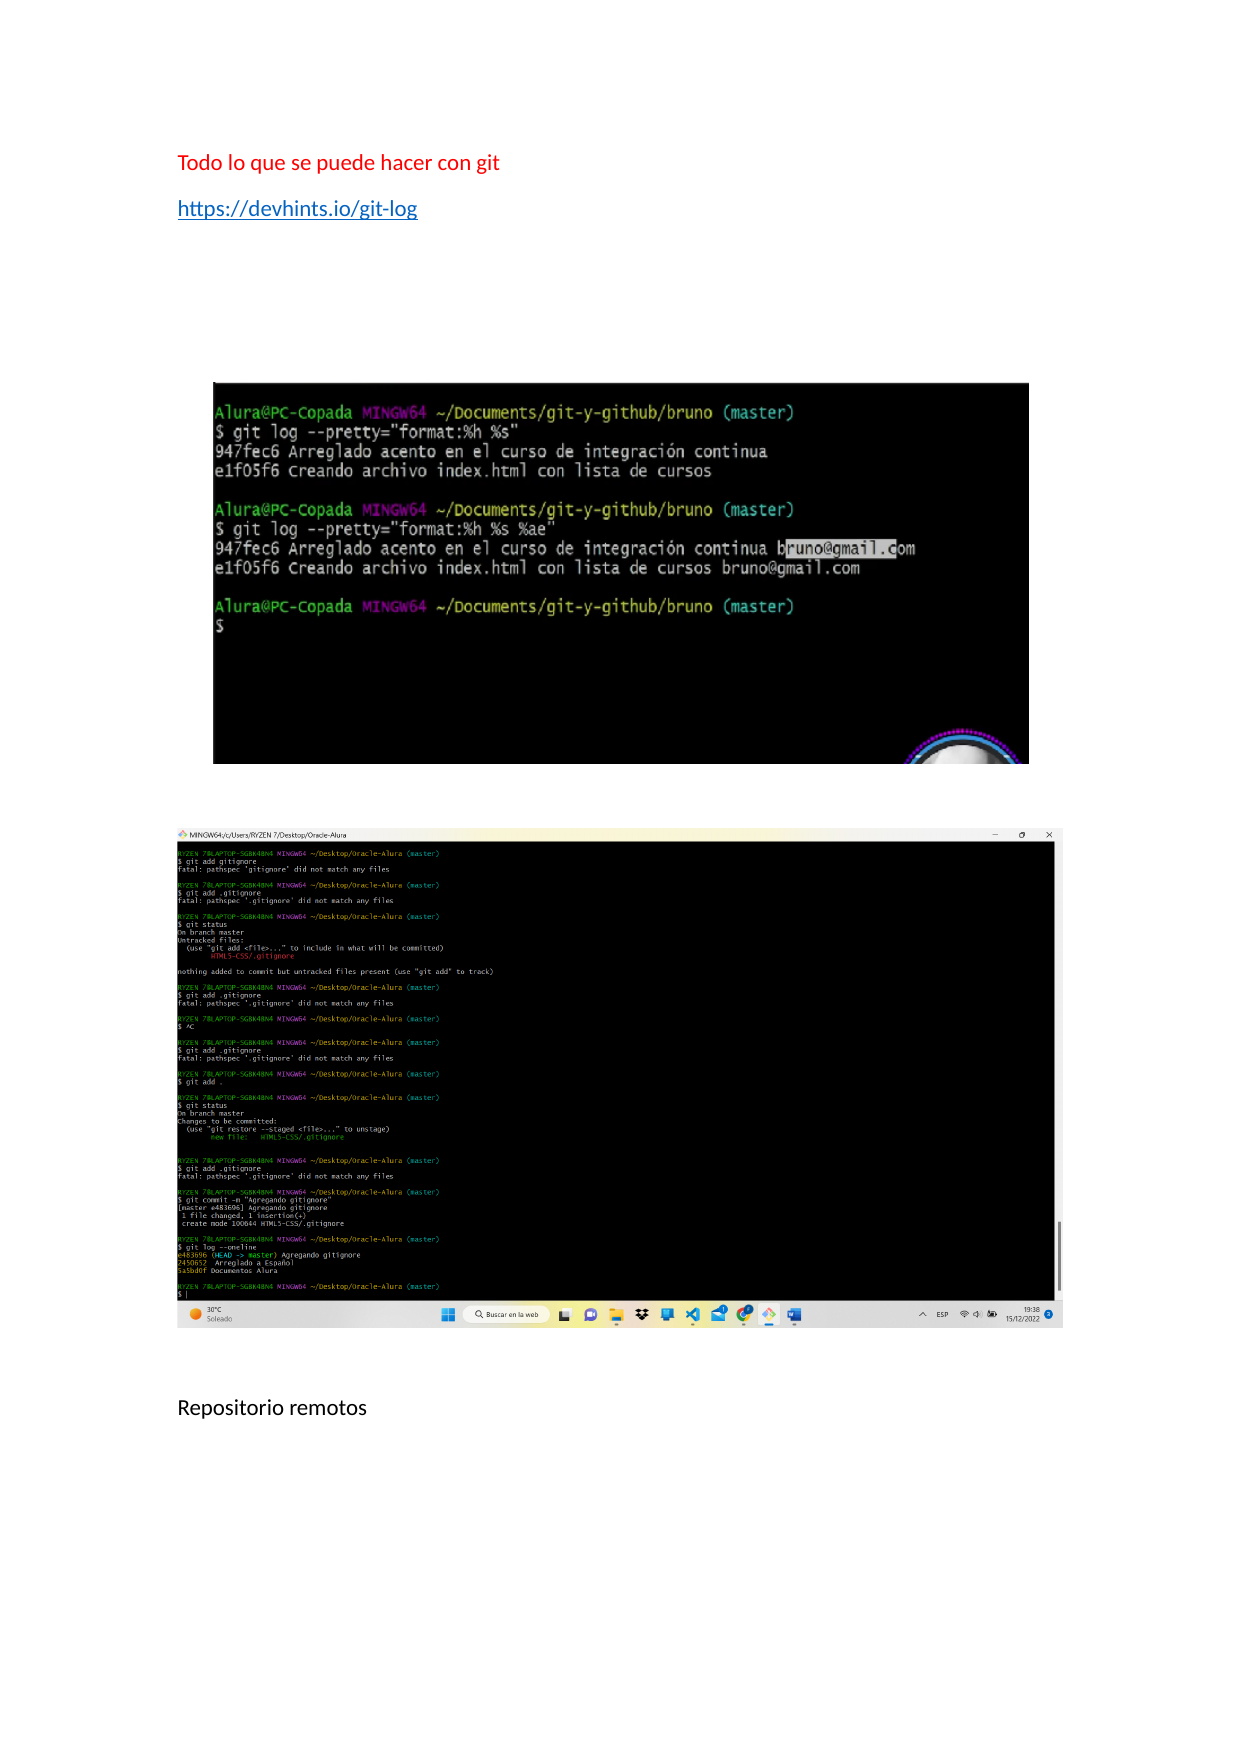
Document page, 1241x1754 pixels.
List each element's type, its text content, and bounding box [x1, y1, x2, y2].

text https://devhints.io/git-log [177, 194, 1063, 222]
picture [211, 382, 1029, 764]
text Repositorio remotos [177, 1393, 1063, 1421]
picture [177, 828, 1063, 1328]
text Todo lo que se puede hacer con git [177, 148, 1063, 176]
